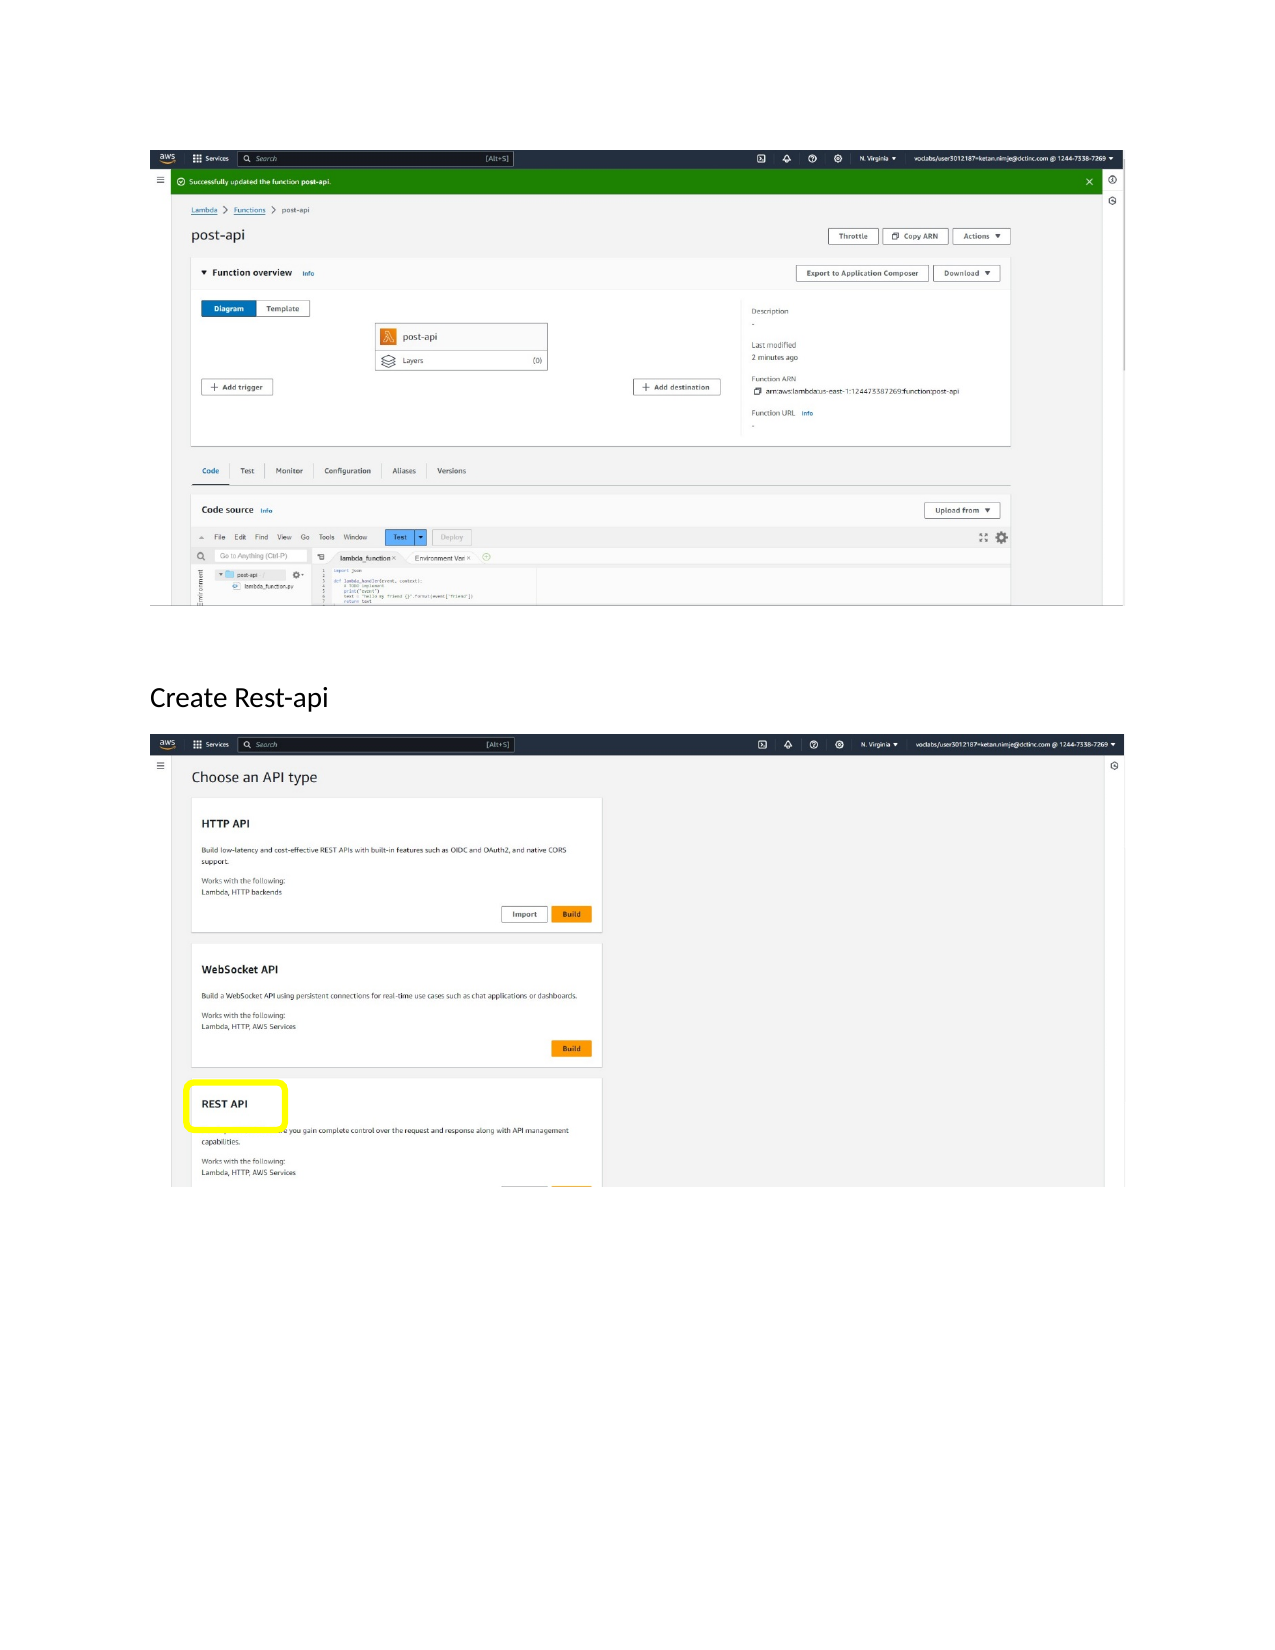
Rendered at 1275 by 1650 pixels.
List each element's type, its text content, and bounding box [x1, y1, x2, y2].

picture [150, 734, 1125, 1187]
text Create Rest-api [150, 679, 1125, 715]
picture [150, 150, 1125, 606]
